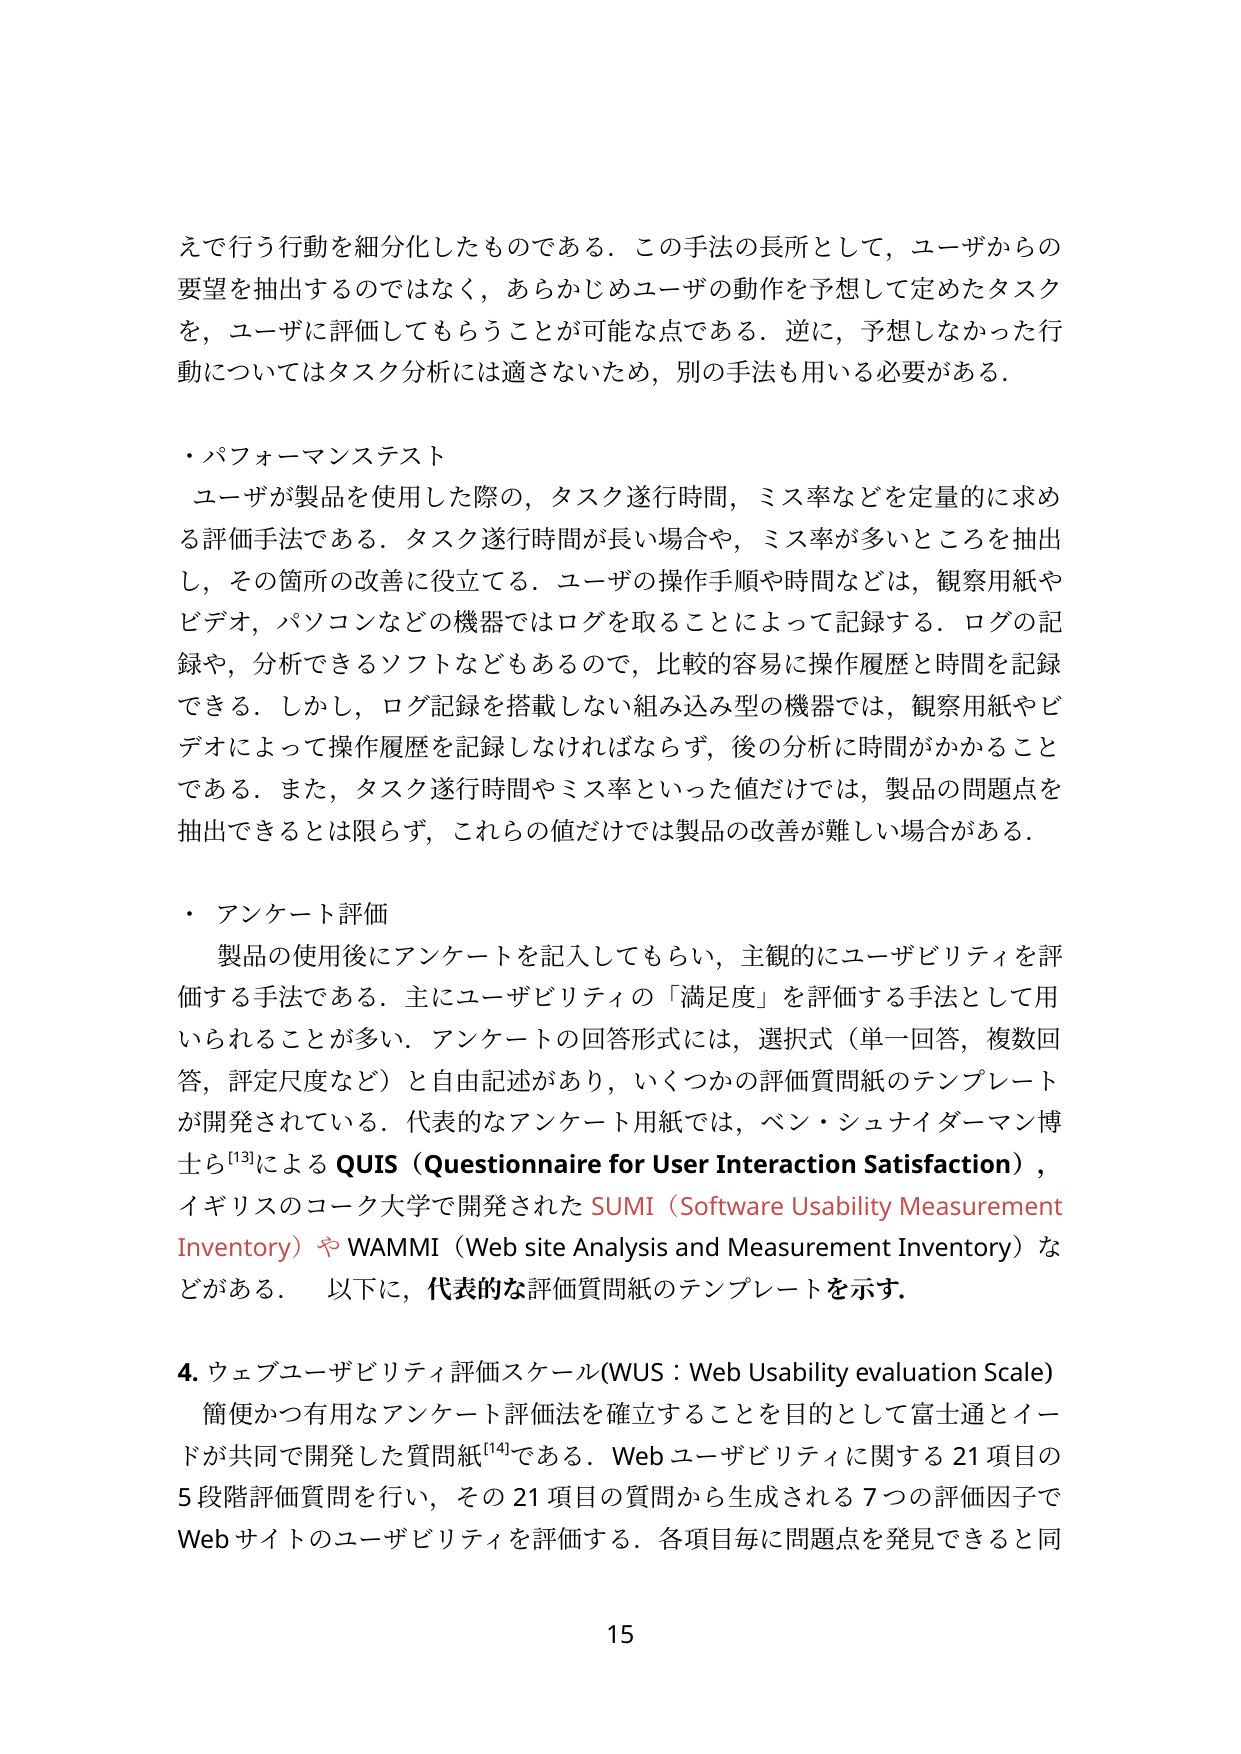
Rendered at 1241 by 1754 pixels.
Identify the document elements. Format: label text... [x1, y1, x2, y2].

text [177, 1392, 1063, 1558]
text ユーザが製品を使用した際の，タスク遂行時間，ミス率などを定量的に求める評価手法である．タスク遂行時間が長い場合や，ミス率が多いところを抽出し，その箇所の改善に役立てる．ユーザの操作手順や時間などは，観察用紙やビデオ，パソコンなどの機器ではログを取ることによって記録する．ログの記録や，分析できるソフトなどもあるので，比較的容易に操作履歴と時間を記録できる．しかし，ログ記録を搭載しない組み込み型の機器では，観察用紙やビデオによって操作履歴を記録しなければならず，後の分析に時間がかかることである．また，タスク遂行時間やミス率といった値だけでは，製品の問題点を抽出できるとは限らず，これらの値だけでは製品の改善が難しい場合がある． [177, 475, 1063, 850]
text 4. ウェブユーザビリティ評価スケール(WUS：Web Usability evaluation Scale) [177, 1350, 1063, 1392]
list アンケート評価 [177, 892, 1063, 933]
text 製品の使用後にアンケートを記入してもらい，主観的にユーザビリティを評価する手法である．主にユーザビリティの「満足度」を評価する手法として用いられることが多い．アンケートの回答形式には，選択式（単一回答，複数回答，評定尺度など）と自由記述があり，いくつかの評価質問紙のテンプレートが開発されている．代表的なアンケート用紙では，ベン・シュナイダーマン博士ら[13]によるQUIS（Questionnaire for User Interaction Satisfaction），イギリスのコーク大学で開発されたSUMI（Software Usability Measurement Inventory）やWAMMI（Web site Analysis and Measurement Inventory）などがある． 以下に，代表的な評価質問紙のテンプレートを示す． [177, 933, 1063, 1308]
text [177, 225, 1063, 392]
text ・パフォーマンステスト [177, 433, 1063, 475]
